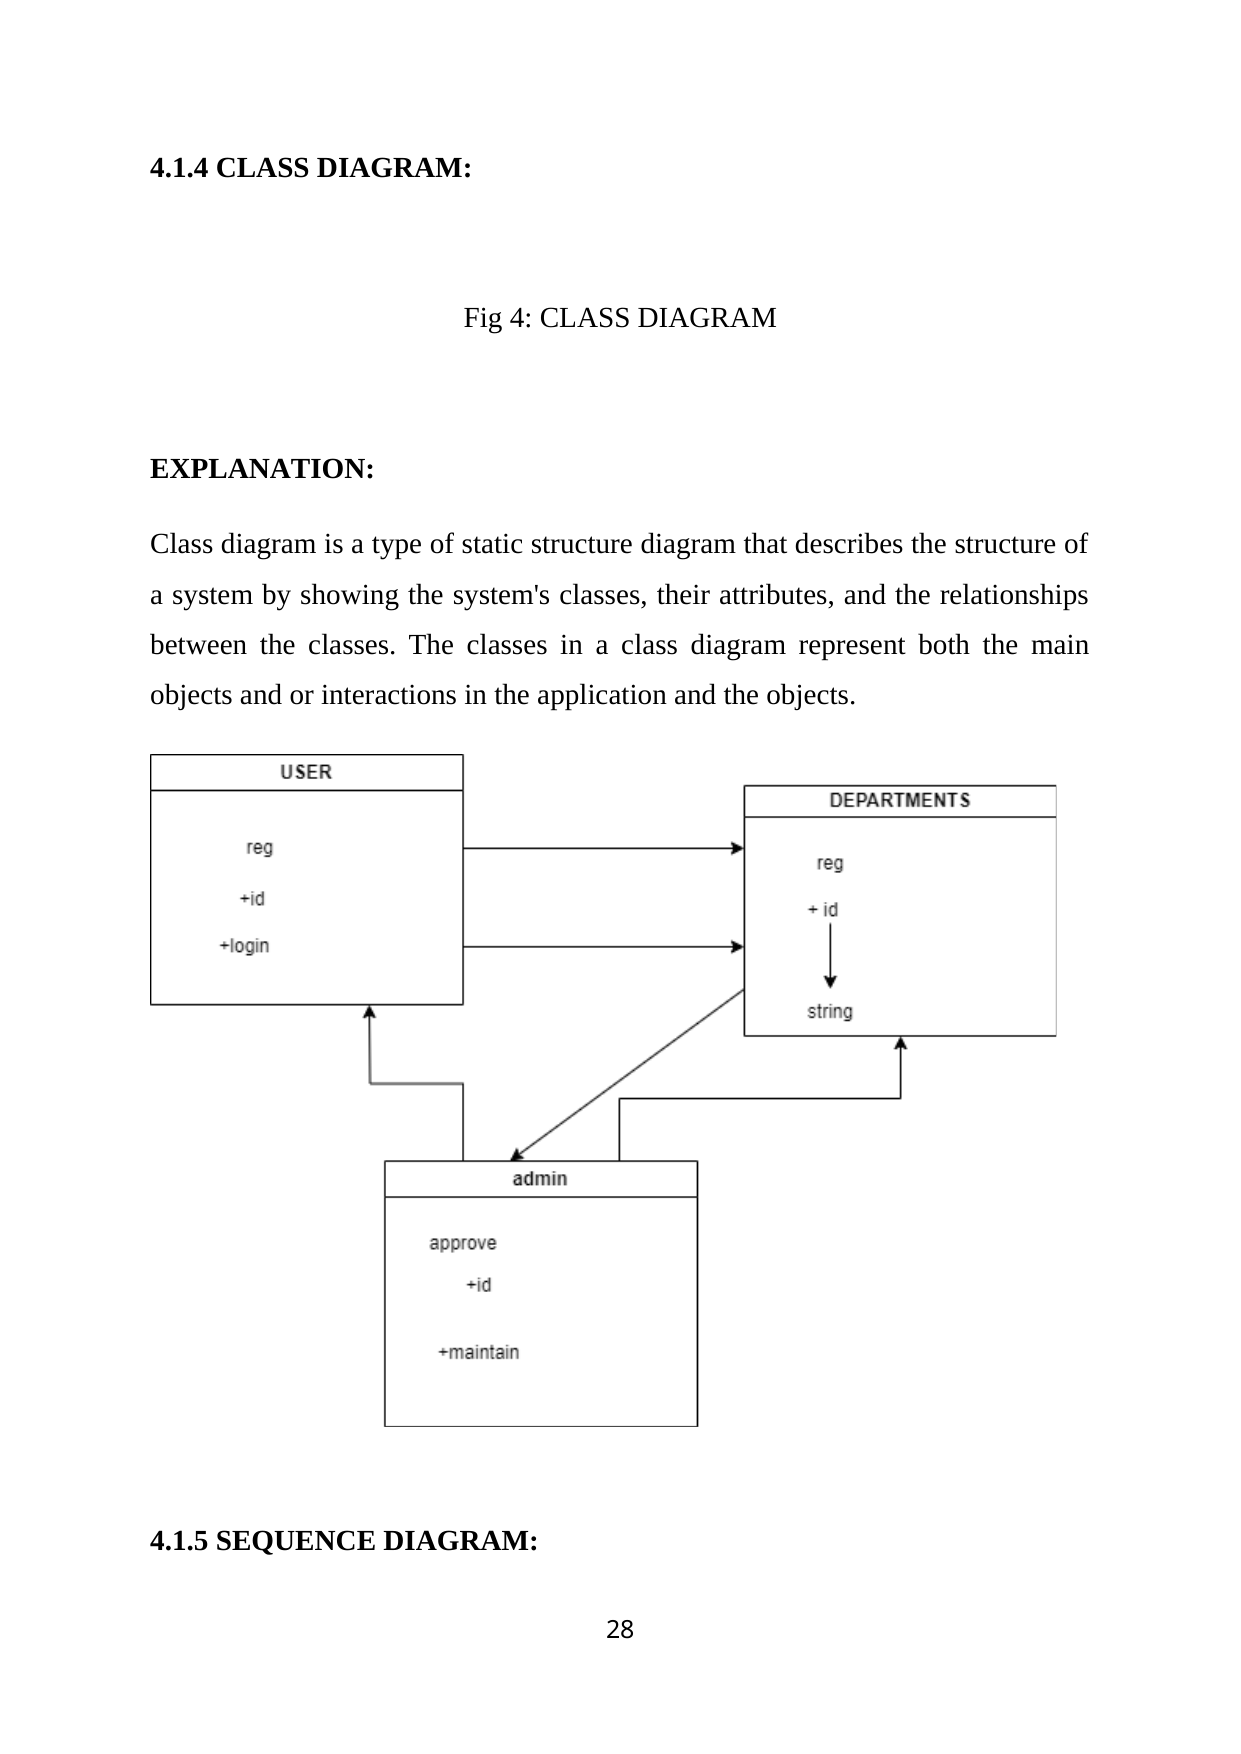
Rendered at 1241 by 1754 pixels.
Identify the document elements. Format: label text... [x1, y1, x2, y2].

text Class diagram is a type of static structure diagram that describes the structure of a system by showing the system's classes, their attributes, and the relationships between the classes. The classes in a class diagram represent both the main objects and or interactions in the application and the objects. [150, 527, 1090, 711]
text 4.1.4 CLASS DIAGRAM: [150, 150, 1090, 183]
text EXPLANATION: [150, 451, 1090, 485]
picture [150, 754, 1057, 1427]
text Fig 4: CLASS DIAGRAM [150, 301, 1090, 334]
